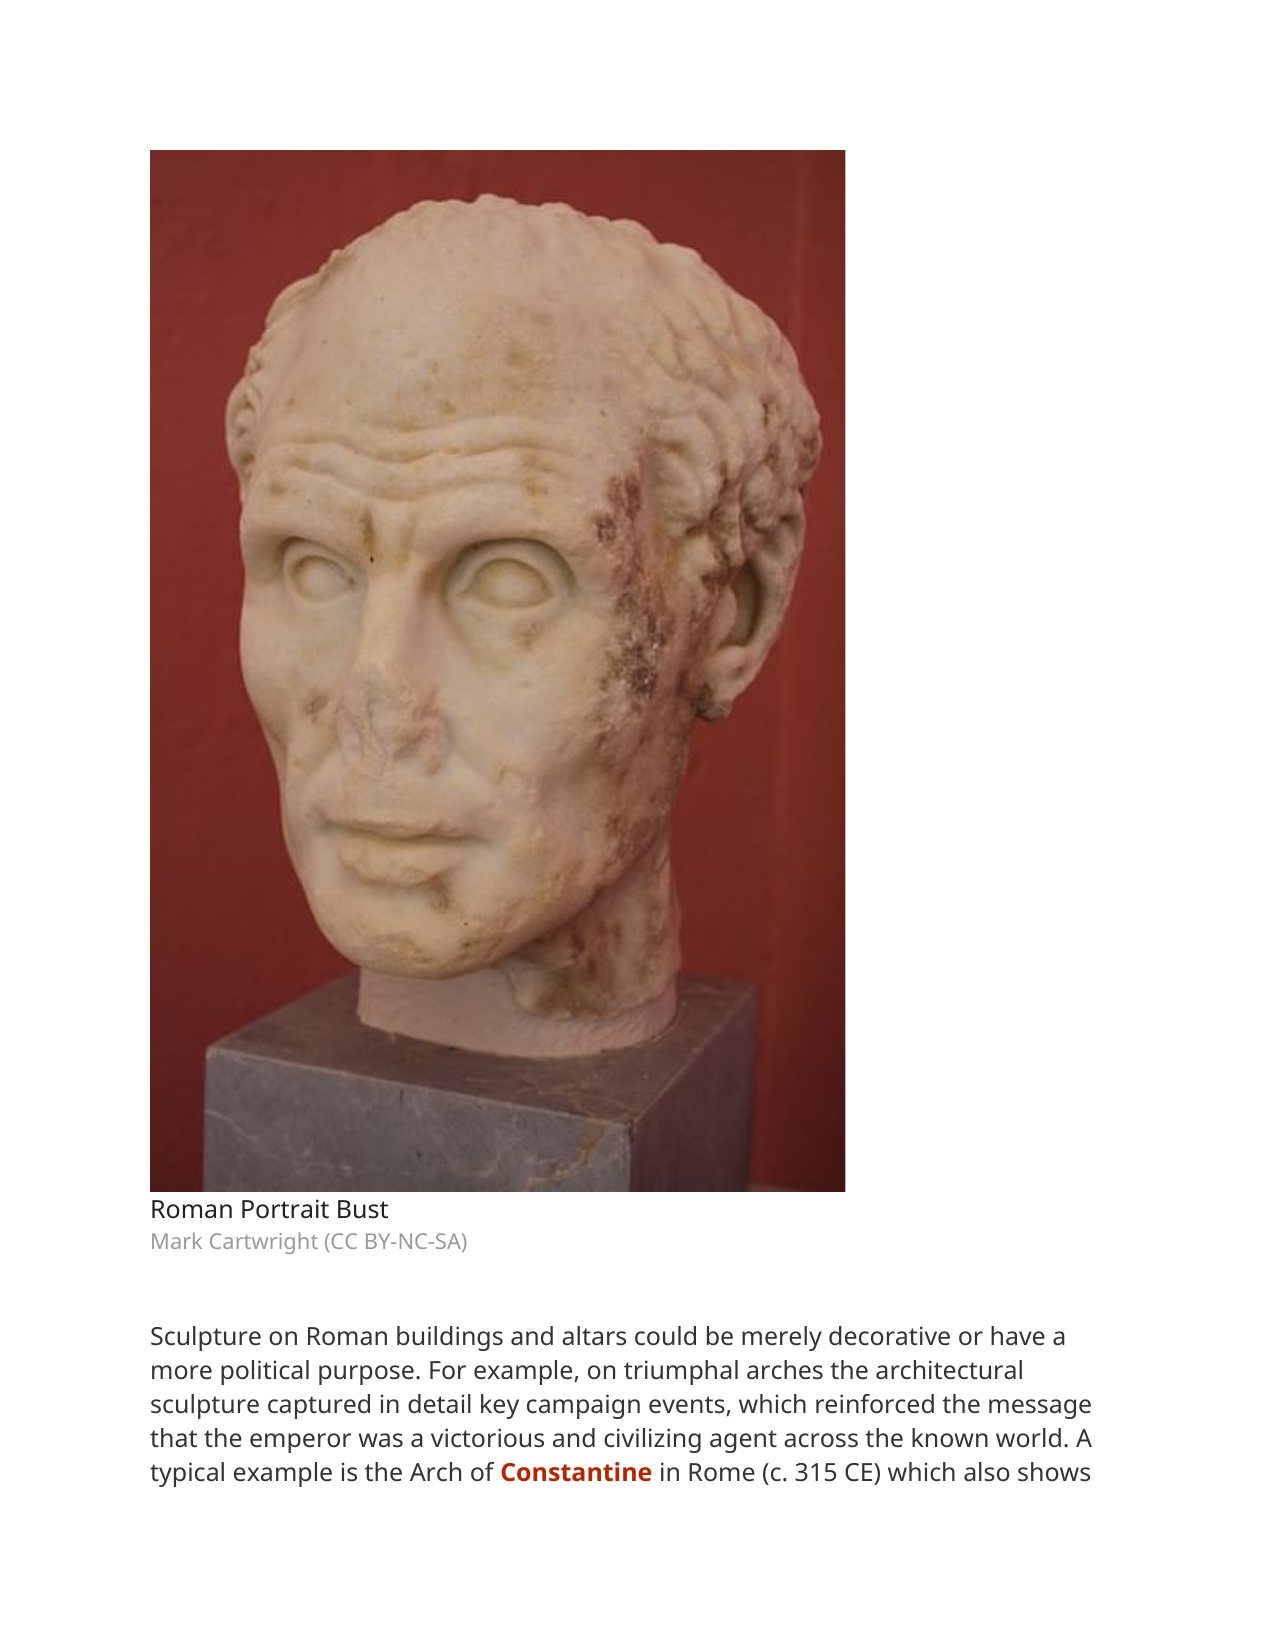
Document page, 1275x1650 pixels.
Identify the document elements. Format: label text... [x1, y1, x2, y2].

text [150, 1319, 1125, 1489]
picture [150, 150, 846, 1192]
text Roman Portrait Bust [150, 1192, 1125, 1226]
text Mark Cartwright (CC BY-NC-SA) [150, 1226, 1125, 1256]
